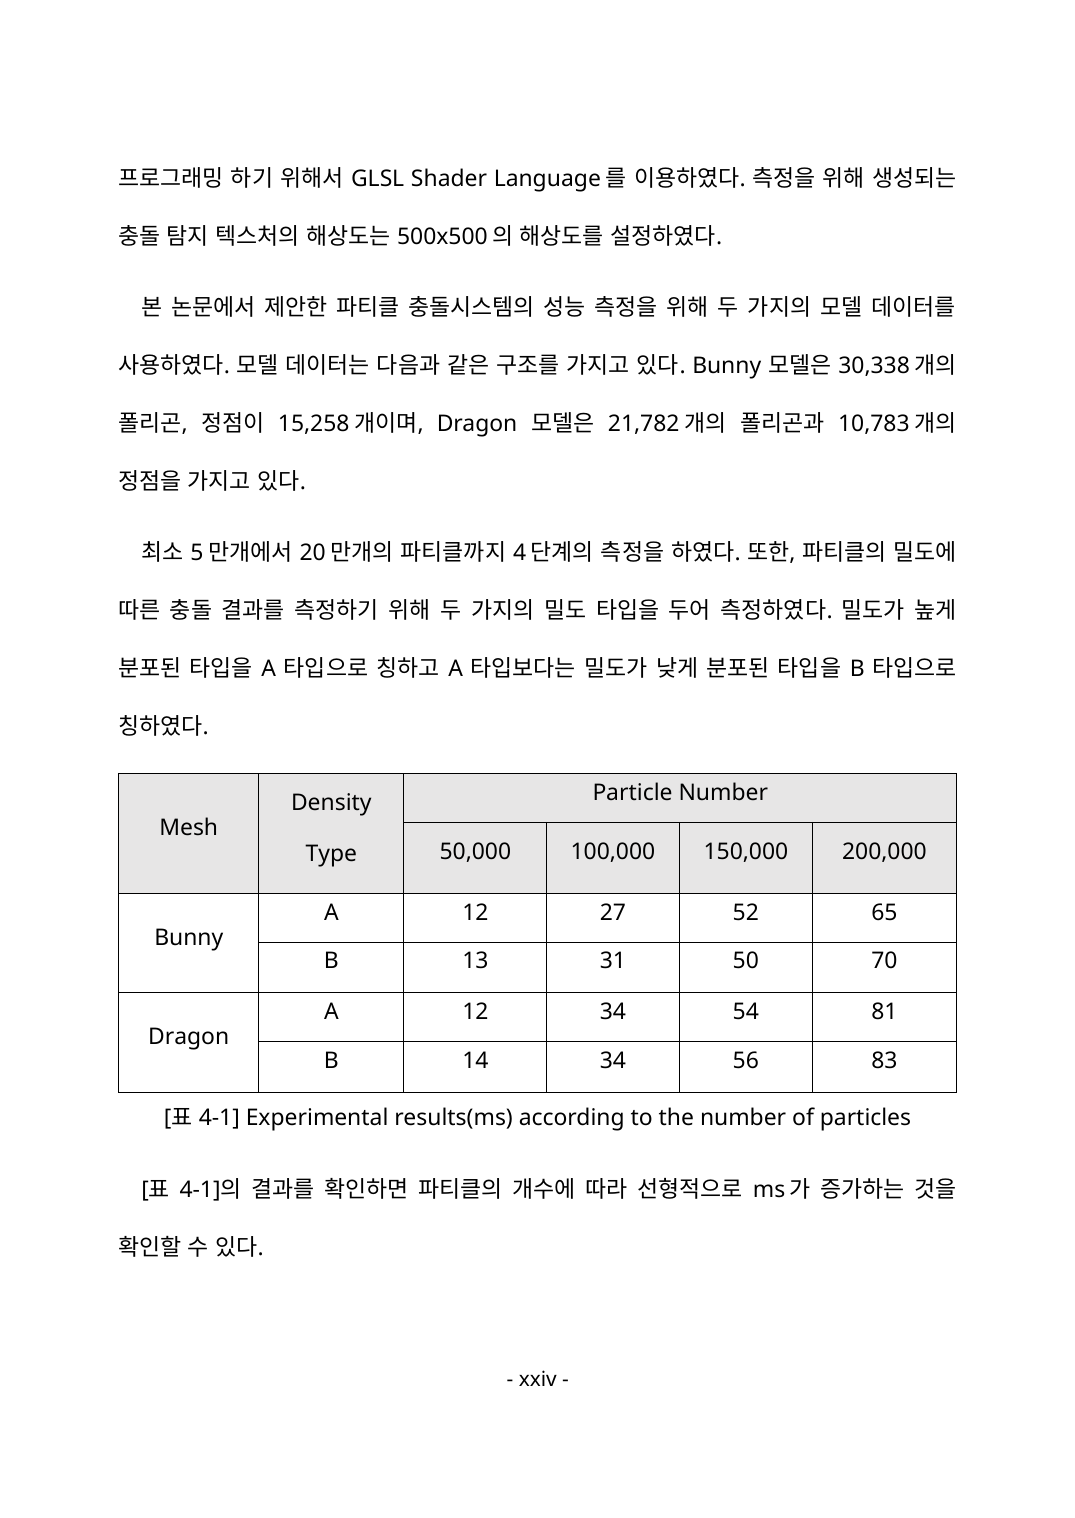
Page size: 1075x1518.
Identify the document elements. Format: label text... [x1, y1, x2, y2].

table_cell 14 [404, 1042, 546, 1092]
table_cell 56 [680, 1042, 812, 1092]
table_cell 70 [813, 943, 956, 992]
text 본 논문에서 제안한 파티클 충돌시스템의 성능 측정을 위해 두 가지의 모델 데이터를 사용하였다. 모델 데이터는 다음과 같은 구조를 가지고 있다. Bunny 모델은 30,338개의 폴리곤, 정점이 15,258개이며, Dragon 모델은 21,782개의 폴리곤과 10,783개의 정점을 가지고 있다. [118, 283, 957, 503]
table_cell A [259, 993, 403, 1041]
table_cell 34 [547, 993, 679, 1041]
table_cell 150,000 [680, 823, 812, 893]
table_cell Dragon [119, 993, 258, 1092]
table_header Mesh [119, 774, 258, 893]
table_cell 54 [680, 993, 812, 1041]
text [118, 153, 957, 258]
table_header Density Type [259, 774, 403, 893]
table_cell 50 [680, 943, 812, 992]
table_cell 65 [813, 894, 956, 942]
table_cell 13 [404, 943, 546, 992]
table_cell 100,000 [547, 823, 679, 893]
table_cell 12 [404, 993, 546, 1041]
table_cell 27 [547, 894, 679, 942]
table_cell B [259, 943, 403, 992]
table_cell 31 [547, 943, 679, 992]
table_cell 83 [813, 1042, 956, 1092]
table_cell 81 [813, 993, 956, 1041]
text 최소 5만개에서 20만개의 파티클까지 4단계의 측정을 하였다. 또한, 파티클의 밀도에 따른 충돌 결과를 측정하기 위해 두 가지의 밀도 타입을 두어 측정하였다. 밀도가 높게 분포된 타입을 A 타입으로 칭하고 A 타입보다는 밀도가 낮게 분포된 타입을 B 타입으로 칭하였다. [118, 528, 957, 748]
table_cell 34 [547, 1042, 679, 1092]
text [표 4-1]의 결과를 확인하면 파티클의 개수에 따라 선형적으로 ms가 증가하는 것을 확인할 수 있다. [118, 1164, 957, 1268]
table_cell 50,000 [404, 823, 546, 893]
table_cell A [259, 894, 403, 942]
table_cell Bunny [119, 894, 258, 992]
table_cell 12 [404, 894, 546, 942]
table_cell 52 [680, 894, 812, 942]
table_cell B [259, 1042, 403, 1092]
table_cell 200,000 [813, 823, 956, 893]
text [표 4-1] Experimental results(ms) according to the number of particles [118, 1093, 957, 1139]
table_header Particle Number [404, 774, 956, 822]
